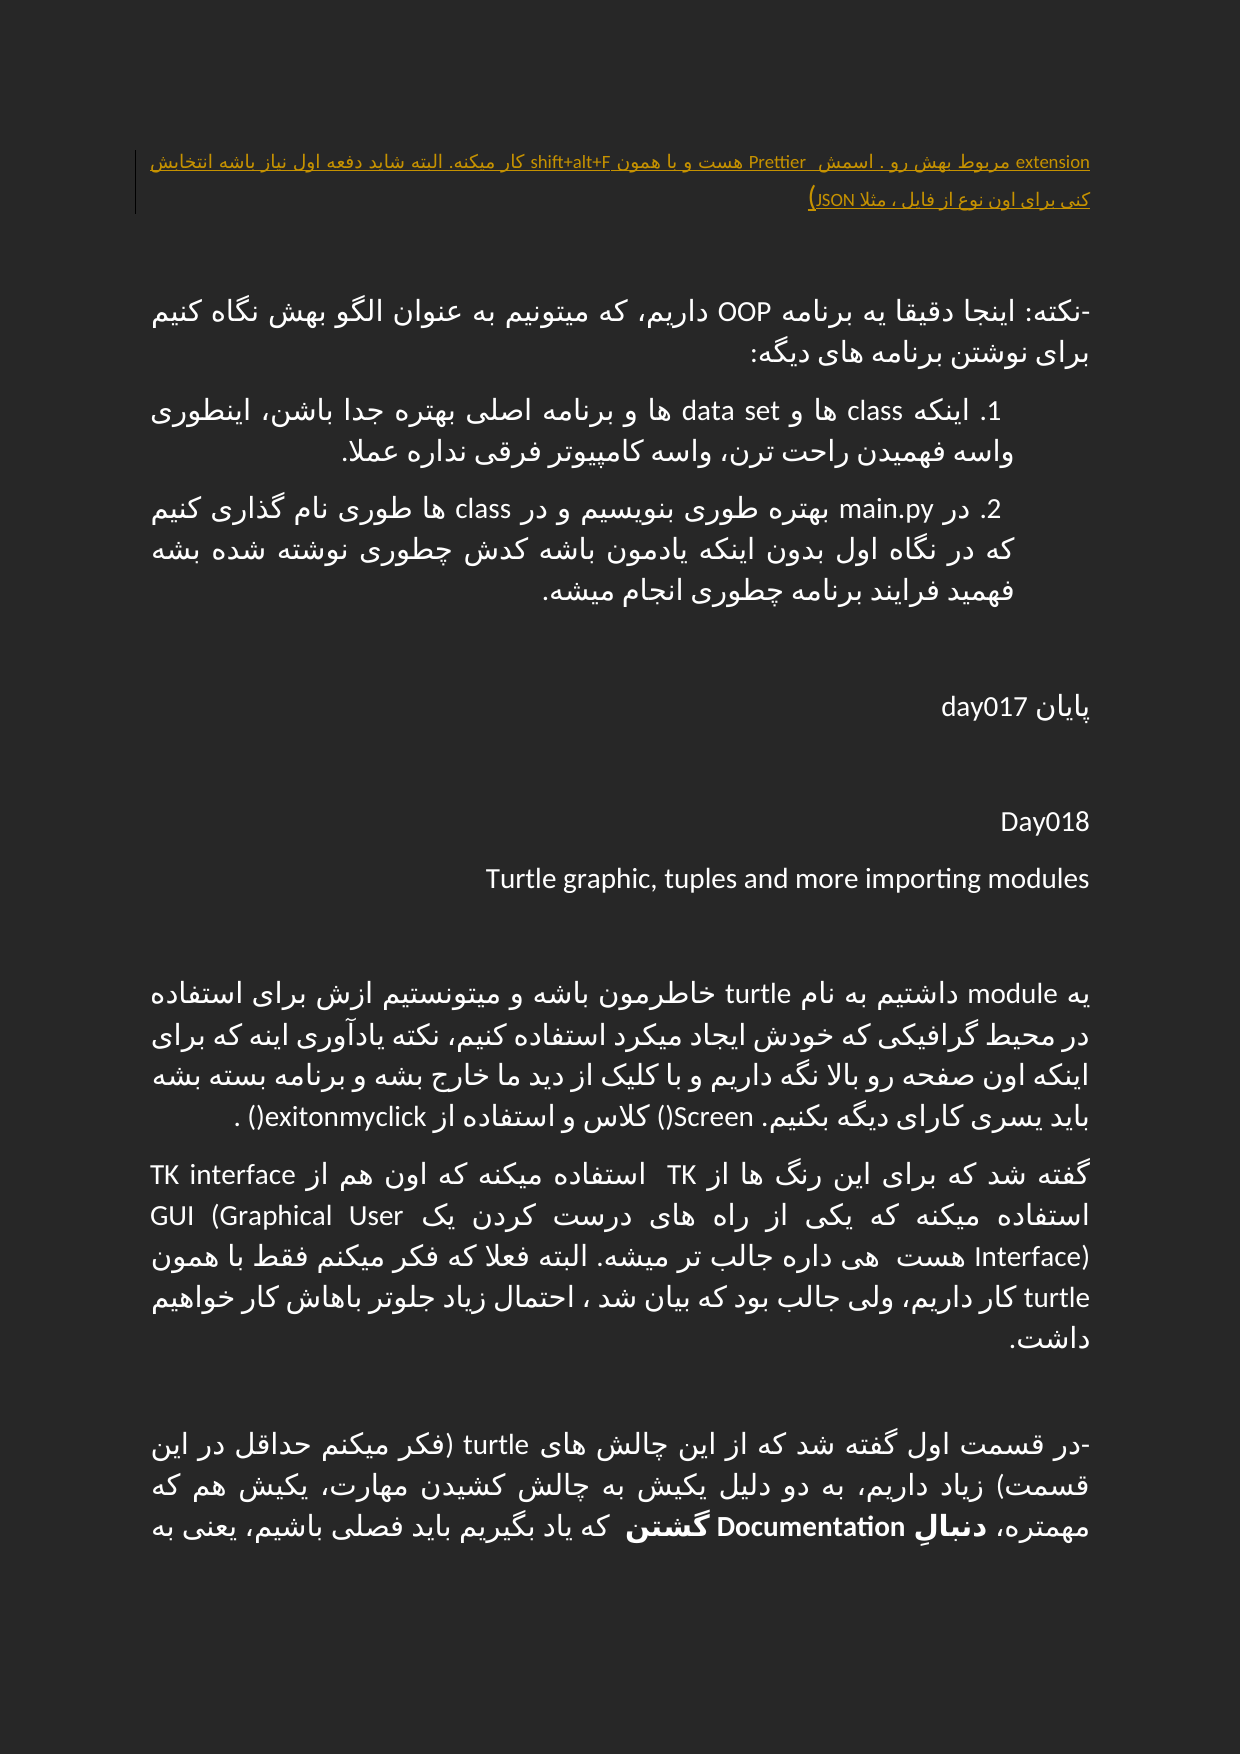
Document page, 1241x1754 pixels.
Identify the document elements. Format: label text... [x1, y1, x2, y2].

text 1. اینکه class ها و data set ها و برنامه اصلی بهتره جدا باشن، اینطوری واسه فهمیدن راحت ترن، واسه کامپیوتر فرقی نداره عملا. [150, 392, 1015, 468]
text Day018 [150, 803, 1090, 838]
text یه module داشتیم به نام turtle خاطرمون باشه و میتونستیم ازش برای استفاده در محیط گرافیکی که خودش ایجاد میکرد استفاده کنیم، نکته یادآوری اینه که برای اینکه اون صفحه رو بالا نگه داریم و با کلیک از دید ما خارج بشه و برنامه بسته بشه باید یسری کارای دیگه بکنیم. Screen() کلاس و استفاده از exitonmyclick() . [150, 976, 1090, 1134]
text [150, 1426, 1090, 1544]
text Turtle graphic, tuples and more importing modules [150, 860, 1090, 896]
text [150, 150, 1090, 170]
text -نکته: اینجا دقیقا یه برنامه OOP داریم، که میتونیم به عنوان الگو بهش نگاه کنیم برای نوشتن برنامه های دیگه: [150, 293, 1090, 370]
text پایان day017 [150, 688, 1090, 723]
text 2. در main.py بهتره طوری بنویسیم و در class ها طوری نام گذاری کنیم که در نگاه اول بدون اینکه یادمون باشه کدش چطوری نوشته شده بشه فهمید فرایند برنامه چطوری انجام میشه. [150, 491, 1015, 608]
text گفته شد که برای این رنگ ها از TK استفاده میکنه که اون هم از TK interface استفاده میکنه که یکی از راه های درست کردن یک GUI (Graphical User Interface) هست هی داره جالب تر میشه. البته فعلا که فکر میکنم فقط با همون turtle کار داریم، ولی جالب بود که بیان شد ، احتمال زیاد جلوتر باهاش کار خواهیم داشت. [150, 1156, 1090, 1355]
